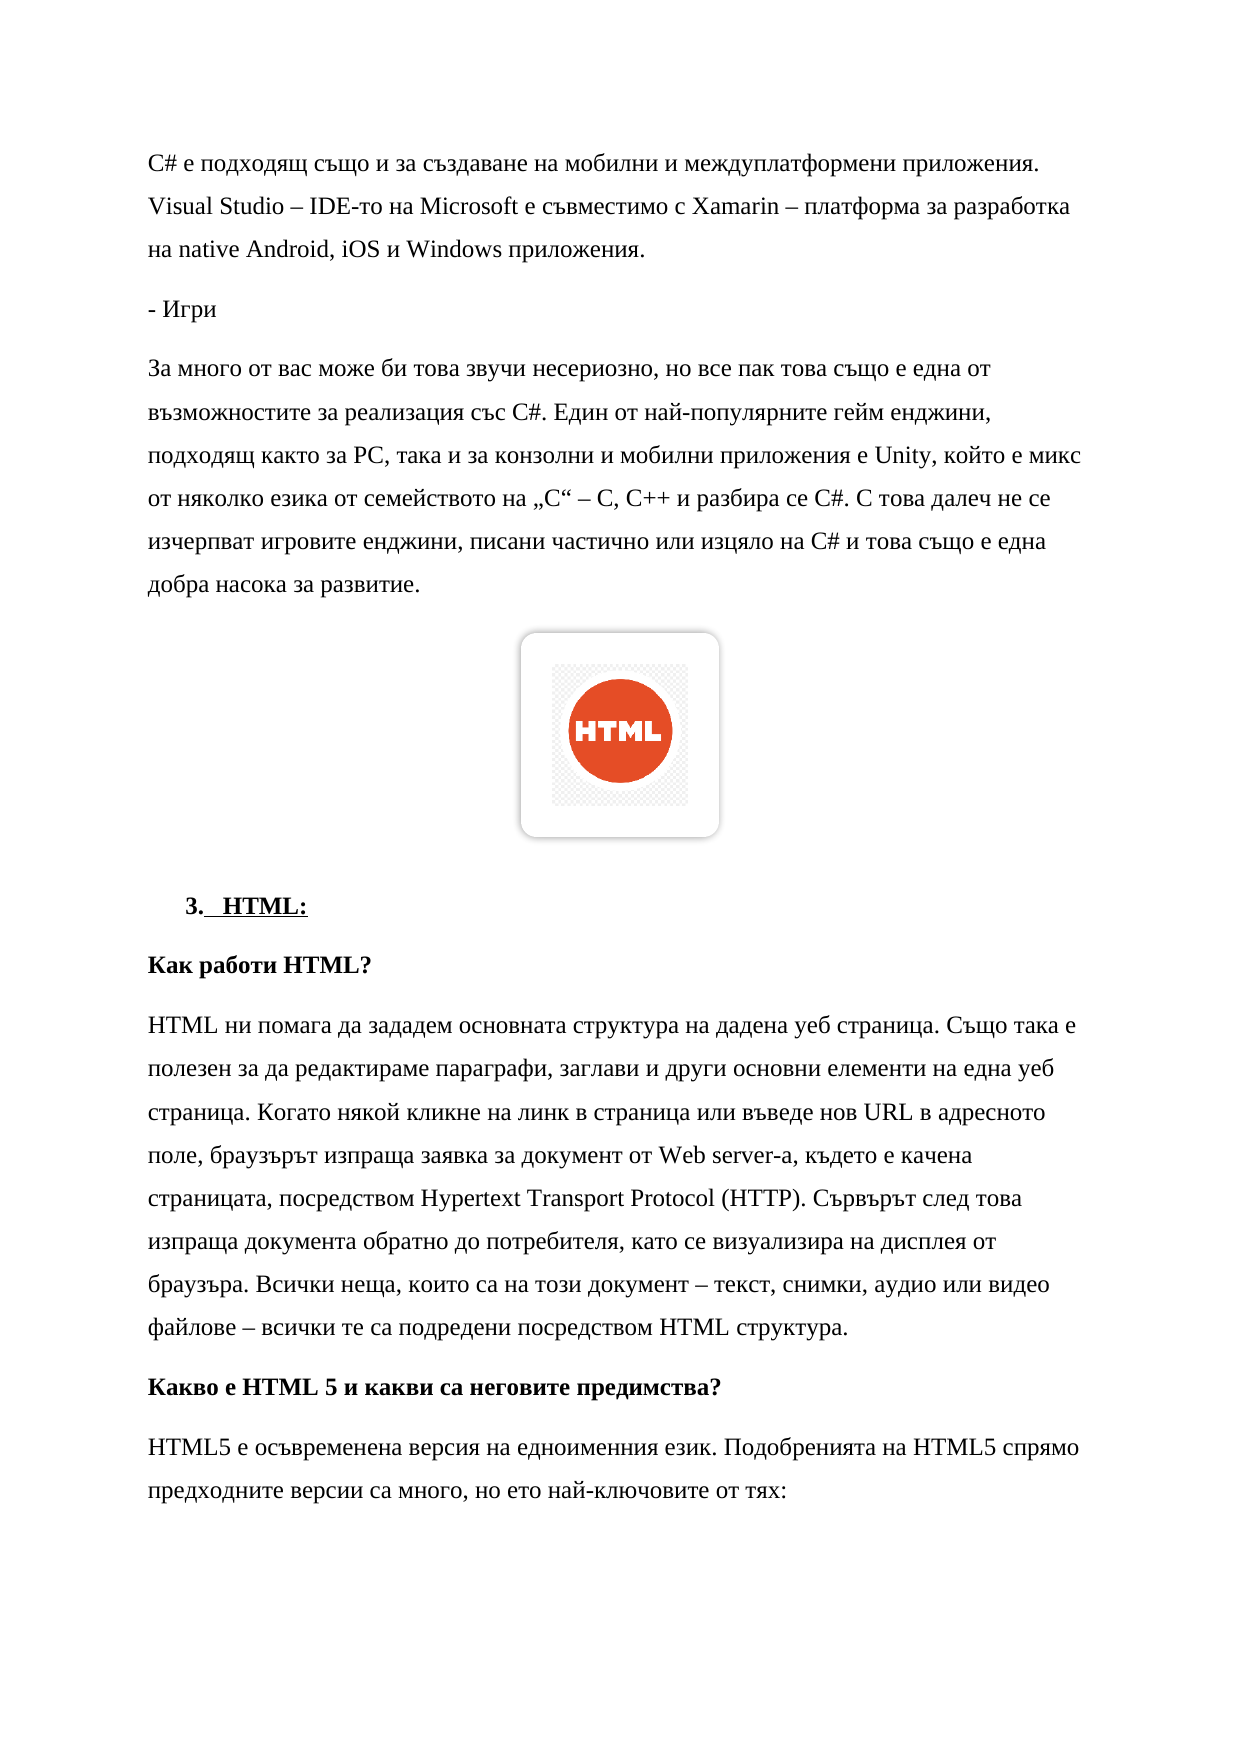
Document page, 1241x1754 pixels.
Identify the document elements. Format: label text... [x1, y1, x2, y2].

picture [552, 664, 688, 806]
list HTML: [185, 629, 1093, 919]
text C# е подходящ също и за създаване на мобилни и междуплатформени приложения. Visual Studio – IDE-то на Microsoft e съвместимо с Xamarin – платформа за разработка на native Android, iOS и Windows приложения. [148, 148, 1093, 263]
text HTML ни помага да зададем основната структура на дадена уеб страница. Също така е полезен за да редактираме параграфи, заглави и други основни елементи на една уеб страница. Когато някой кликне на линк в страница или въведе нов URL в адресното поле, браузърът изпраща заявка за документ от Web server-a, където е качена страницата, посредством Hypertext Transport Protocol (HTTP). Сървърът след това изпраща документа обратно до потребителя, като се визуализира на дисплея от браузъра. Всички неща, които са на този документ – текст, снимки, аудио или видео файлове – всички те са подредени посредством HTML структура. [148, 1010, 1093, 1341]
text Как работи HTML? [148, 951, 1093, 979]
text За много от вас може би това звучи несериозно, но все пак това също е една от възможностите за реализация със С#. Един от най-популярните гейм енджини, подходящ както за PC, така и за конзолни и мобилни приложения е Unity, който е микс от няколко езика от семейството на „С“ – С, С++ и разбира се С#. С това далеч не се изчерпват игровите енджини, писани частично или изцяло на C# и това също е една добра насока за развитие. [148, 353, 1093, 598]
text HTML5 е осъвременена версия на едноименния език. Подобренията на HTML5 спрямо предходните версии са много, но ето най-ключовите от тях: [148, 1432, 1093, 1504]
text Какво е HTML 5 и какви са неговите предимства? [148, 1372, 1093, 1401]
text - Игри [148, 294, 1093, 322]
